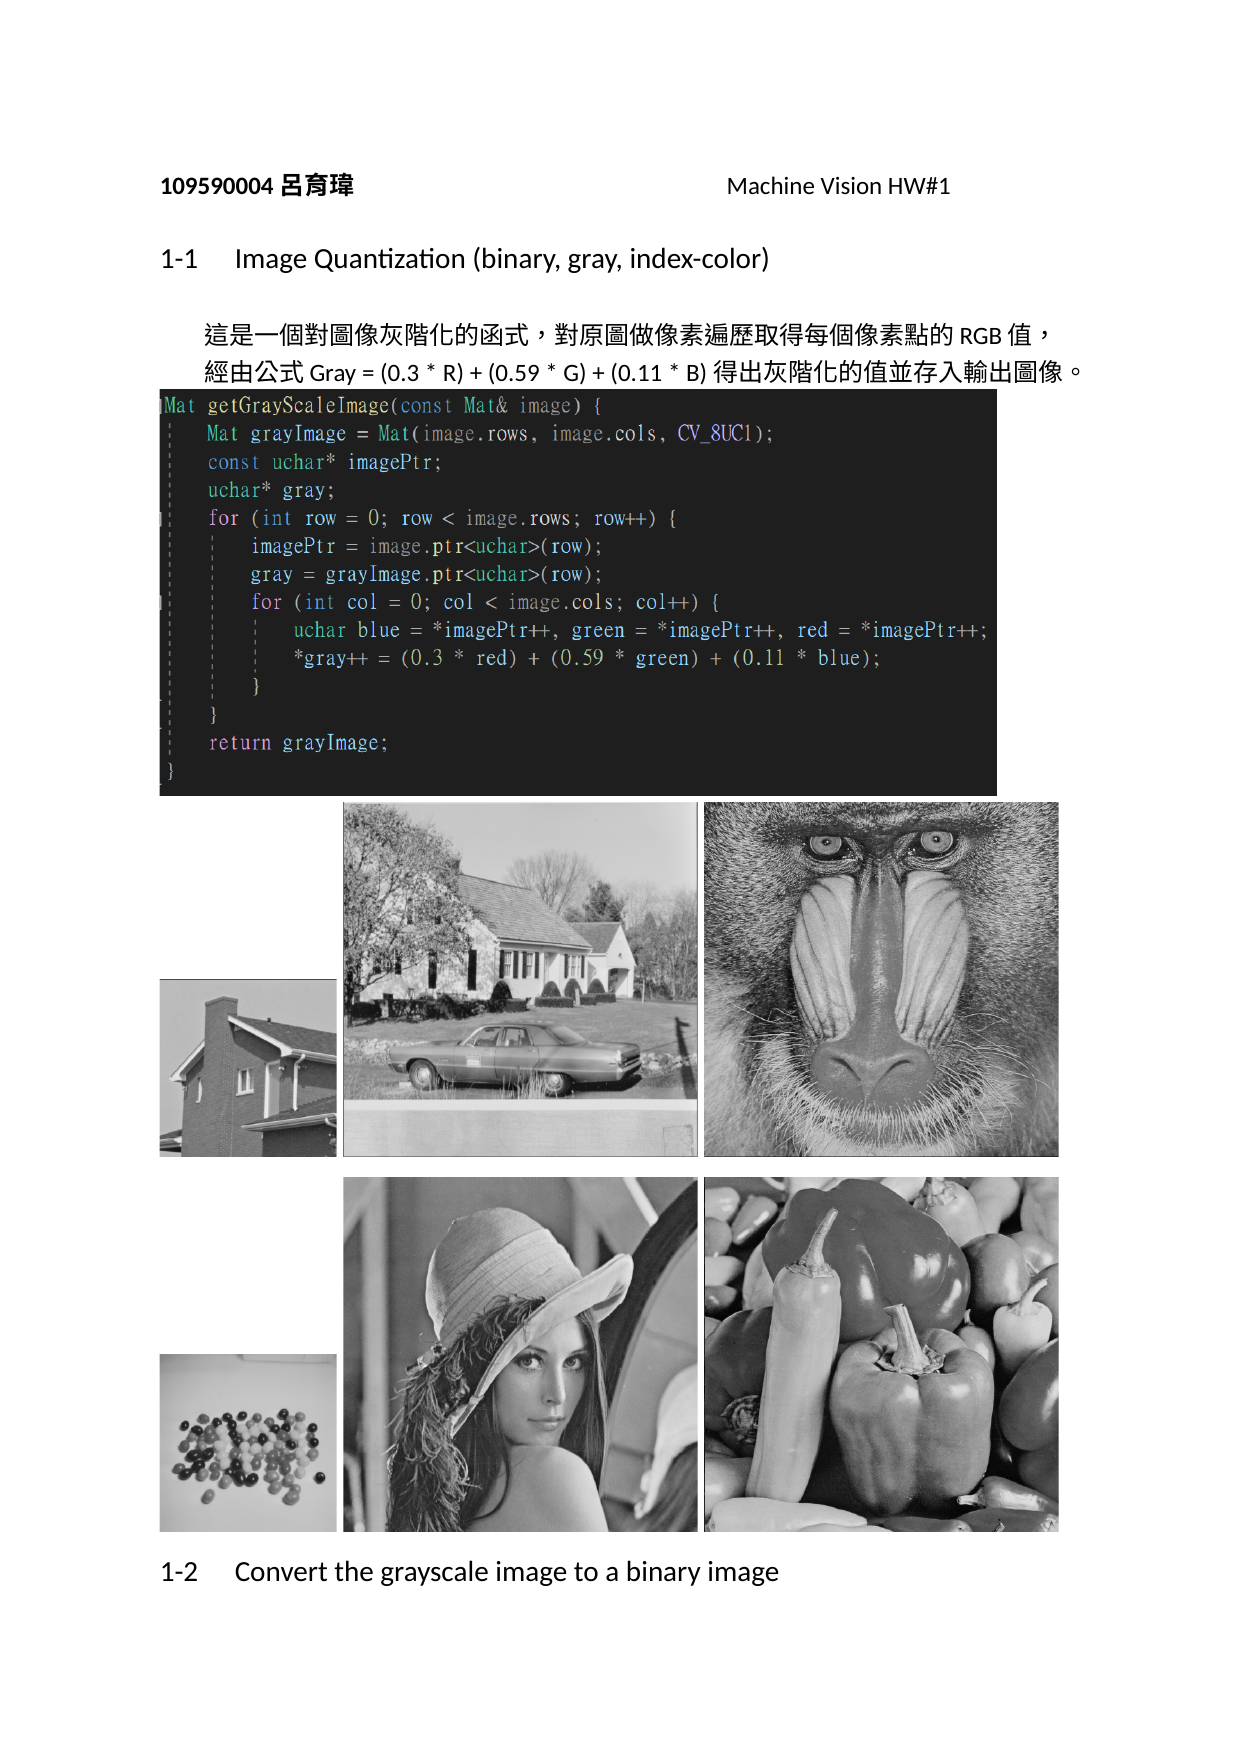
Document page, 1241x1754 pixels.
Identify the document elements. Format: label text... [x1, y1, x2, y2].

picture [704, 802, 1059, 1157]
picture [343, 802, 698, 1157]
list Convert the grayscale image to a binary image [159, 1552, 1081, 1589]
picture [159, 979, 337, 1157]
picture [704, 1177, 1059, 1532]
picture [159, 1354, 337, 1532]
picture [343, 1177, 698, 1532]
text 109590004 呂育瑋 Machine Vision HW#1 [159, 164, 1081, 202]
picture [159, 389, 997, 796]
list 這是一個對圖像灰階化的函式，對原圖做像素遍歷取得每個像素點的RGB值，經由公式Gray = (0.3 * R) + (0.59 * G) + (0.11 * B) 得出灰階化的值並存入輸出圖像。 [204, 314, 1081, 389]
list Image Quantization (binary, gray, index-color) [159, 239, 1081, 277]
